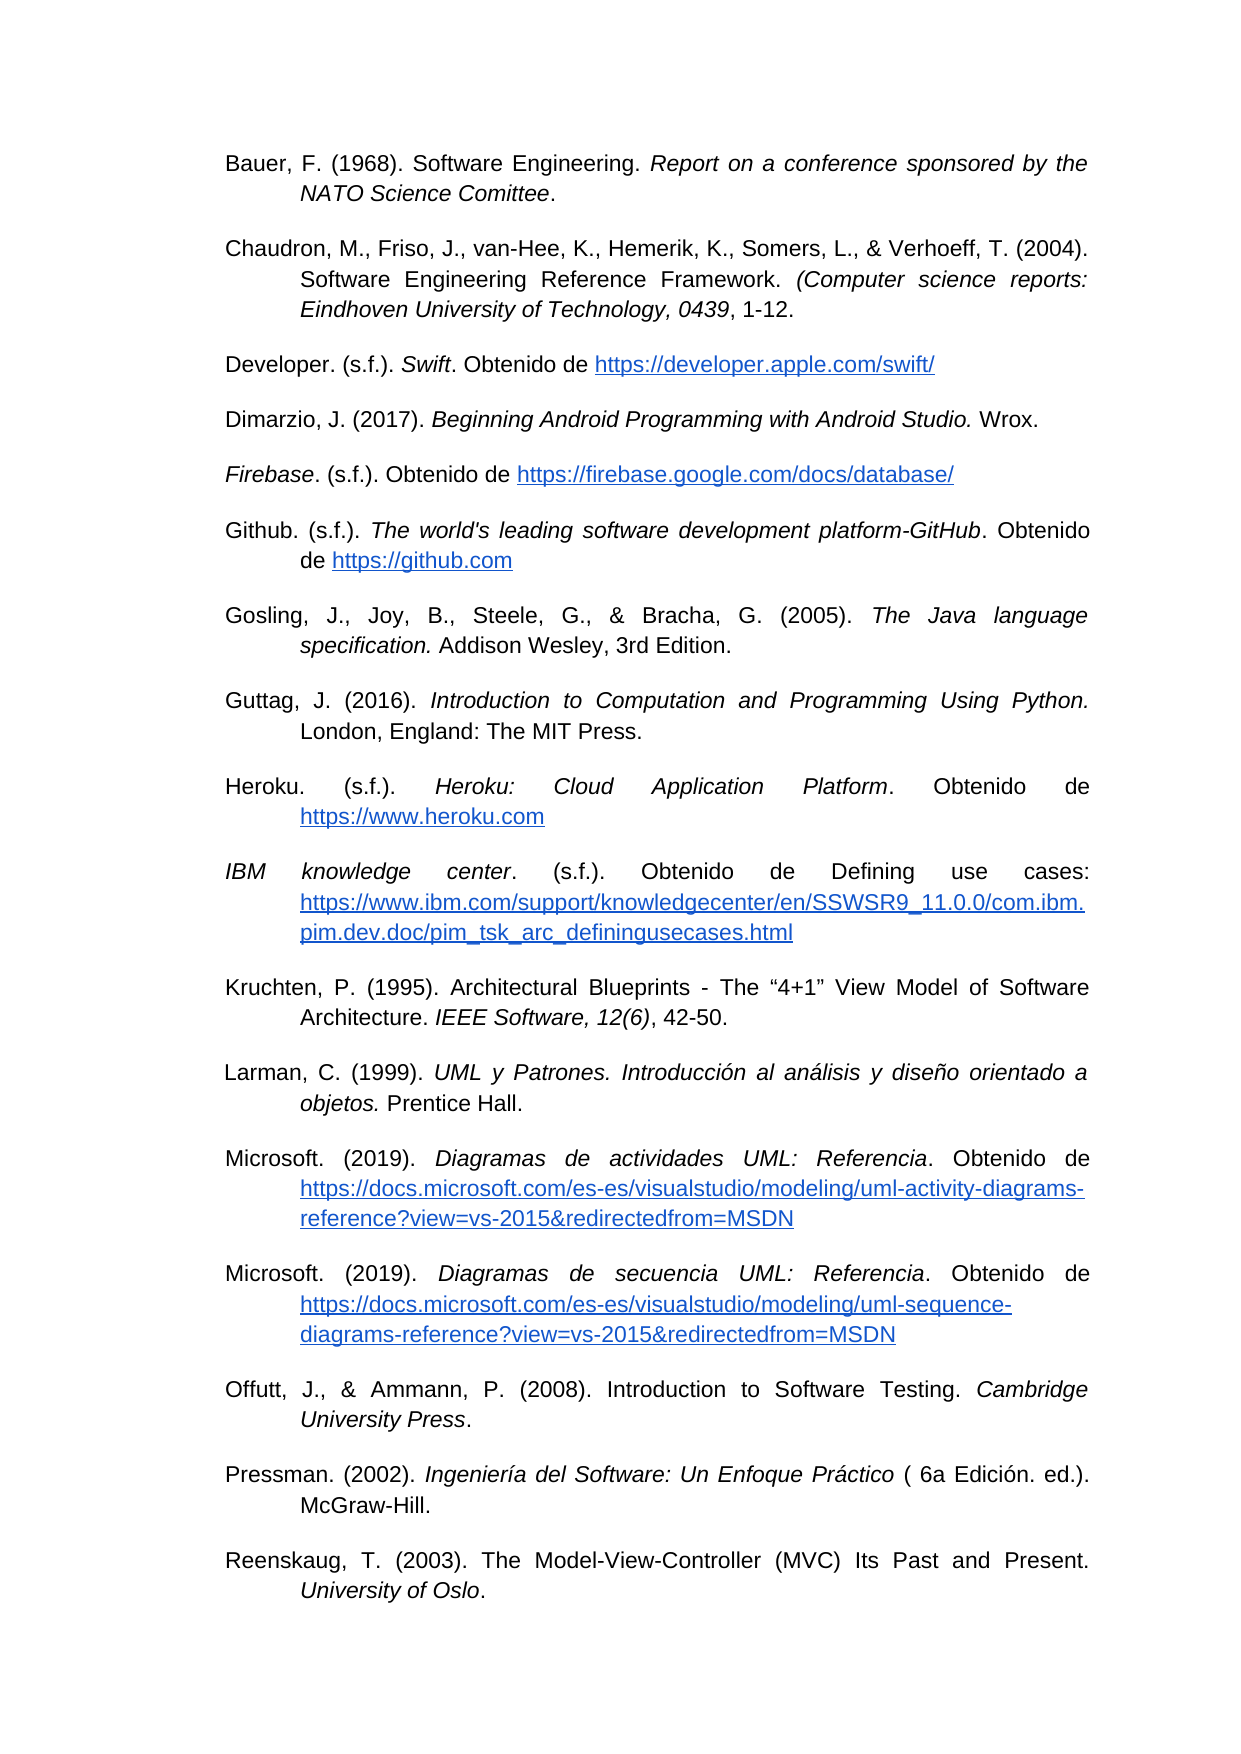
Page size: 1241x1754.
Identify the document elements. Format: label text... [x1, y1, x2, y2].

text Bauer, F. (1968). Software Engineering. Report on a conference sponsored by the NATO Science Comittee. [225, 150, 1090, 207]
text Reenskaug, T. (2003). The Model-View-Controller (MVC) Its Past and Present. University of Oslo. [225, 1547, 1090, 1603]
text Developer. (s.f.). Swift. Obtenido de https://developer.apple.com/swift/ [225, 351, 1090, 377]
text Dimarzio, J. (2017). Beginning Android Programming with Android Studio. Wrox. [225, 406, 1090, 433]
text Github. (s.f.). The world's leading software development platform-GitHub. Obtenido de https://github.com [225, 517, 1090, 573]
text Gosling, J., Joy, B., Steele, G., & Bracha, G. (2005). The Java language specification. Addison Wesley, 3rd Edition. [225, 602, 1090, 659]
text Kruchten, P. (1995). Architectural Blueprints - The “4+1” View Model of Software Architecture. IEEE Software, 12(6), 42-50. [225, 974, 1090, 1031]
text IBM knowledge center. (s.f.). Obtenido de Defining use cases: https://www.ibm.com/support/knowledgecenter/en/SSWSR9_11.0.0/com.ibm.pim.dev.doc/pim_tsk_arc_definingusecases.html [225, 858, 1090, 945]
text Microsoft. (2019). Diagramas de actividades UML: Referencia. Obtenido de https://docs.microsoft.com/es-es/visualstudio/modeling/uml-activity-diagrams-reference?view=vs-2015&redirectedfrom=MSDN [225, 1145, 1090, 1232]
text Larman, C. (1999). UML y Patrones. Introducción al análisis y diseño orientado a objetos. Prentice Hall. [224, 1059, 1090, 1116]
text Microsoft. (2019). Diagramas de secuencia UML: Referencia. Obtenido de https://docs.microsoft.com/es-es/visualstudio/modeling/uml-sequence-diagrams-reference?view=vs-2015&redirectedfrom=MSDN [225, 1260, 1090, 1347]
text Pressman. (2002). Ingeniería del Software: Un Enfoque Práctico ( 6a Edición. ed.). McGraw-Hill. [225, 1461, 1090, 1518]
text Offutt, J., & Ammann, P. (2008). Introduction to Software Testing. Cambridge University Press. [225, 1376, 1090, 1433]
text Guttag, J. (2016). Introduction to Computation and Programming Using Python. London, England: The MIT Press. [225, 687, 1090, 744]
text Heroku. (s.f.). Heroku: Cloud Application Platform. Obtenido de https://www.heroku.com [225, 773, 1090, 829]
text Chaudron, M., Friso, J., van-Hee, K., Hemerik, K., Somers, L., & Verhoeff, T. (2004). Software Engineering Reference Framework. (Computer science reports: Eindhoven University of Technology, 0439, 1-12. [225, 235, 1090, 322]
text Firebase. (s.f.). Obtenido de https://firebase.google.com/docs/database/ [225, 461, 1090, 488]
